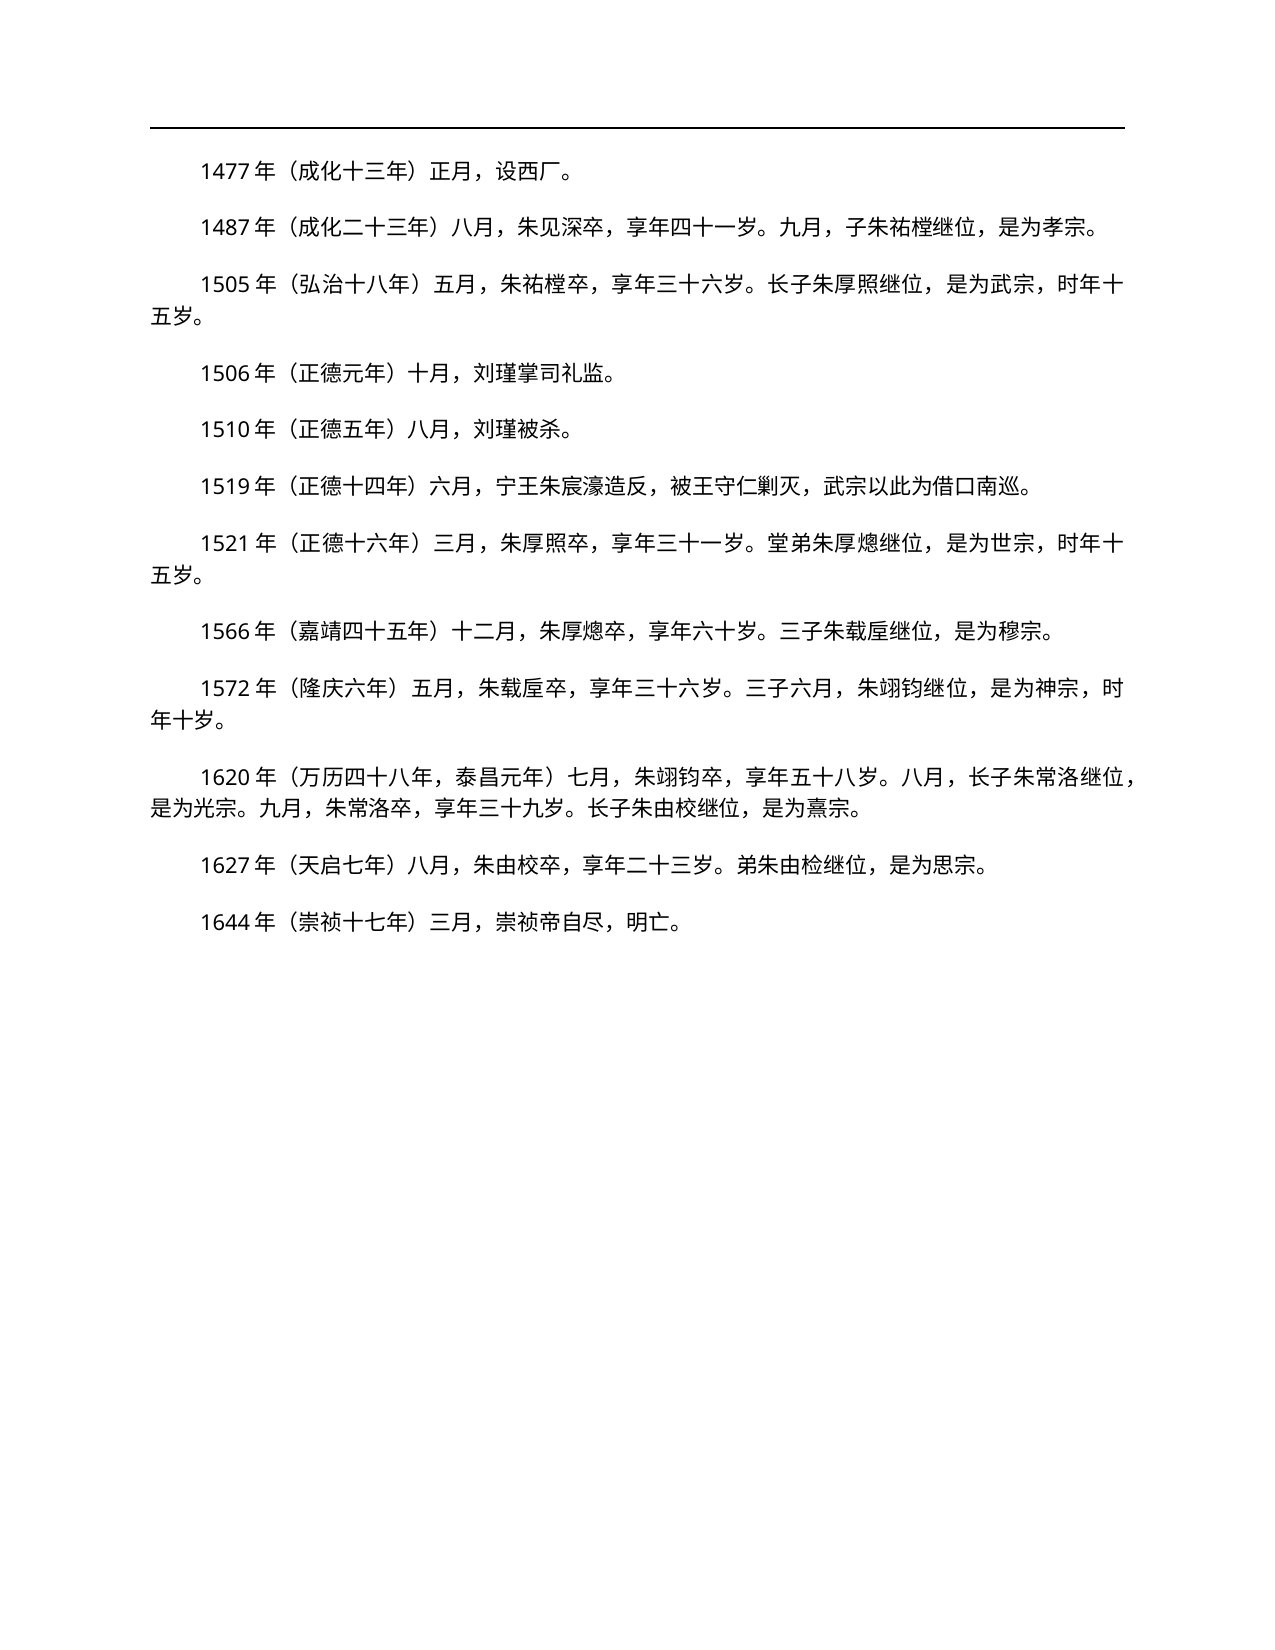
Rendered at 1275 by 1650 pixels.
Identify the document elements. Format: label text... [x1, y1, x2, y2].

text 1505年（弘治十八年）五月，朱祐樘卒，享年三十六岁。长子朱厚照继位，是为武宗，时年十五岁。 [150, 267, 1125, 331]
text 1566年（嘉靖四十五年）十二月，朱厚熜卒，享年六十岁。三子朱载垕继位，是为穆宗。 [150, 614, 1125, 646]
text 1477年（成化十三年）正月，设西厂。 [150, 154, 1125, 185]
text 1519年（正德十四年）六月，宁王朱宸濠造反，被王守仁剿灭，武宗以此为借口南巡。 [150, 469, 1125, 501]
text 1510年（正德五年）八月，刘瑾被杀。 [150, 412, 1125, 444]
text 1487年（成化二十三年）八月，朱见深卒，享年四十一岁。九月，子朱祐樘继位，是为孝宗。 [150, 210, 1125, 242]
text 1572年（隆庆六年）五月，朱载垕卒，享年三十六岁。三子六月，朱翊钧继位，是为神宗，时年十岁。 [150, 671, 1125, 734]
text 1620年（万历四十八年，泰昌元年）七月，朱翊钧卒，享年五十八岁。八月，长子朱常洛继位，是为光宗。九月，朱常洛卒，享年三十九岁。长子朱由校继位，是为熹宗。 [150, 759, 1125, 823]
text 1644年（崇祯十七年）三月，崇祯帝自尽，明亡。 [150, 905, 1125, 937]
text 1506年（正德元年）十月，刘瑾掌司礼监。 [150, 356, 1125, 387]
text 1521年（正德十六年）三月，朱厚照卒，享年三十一岁。堂弟朱厚熜继位，是为世宗，时年十五岁。 [150, 526, 1125, 589]
text 1627年（天启七年）八月，朱由校卒，享年二十三岁。弟朱由检继位，是为思宗。 [150, 848, 1125, 880]
